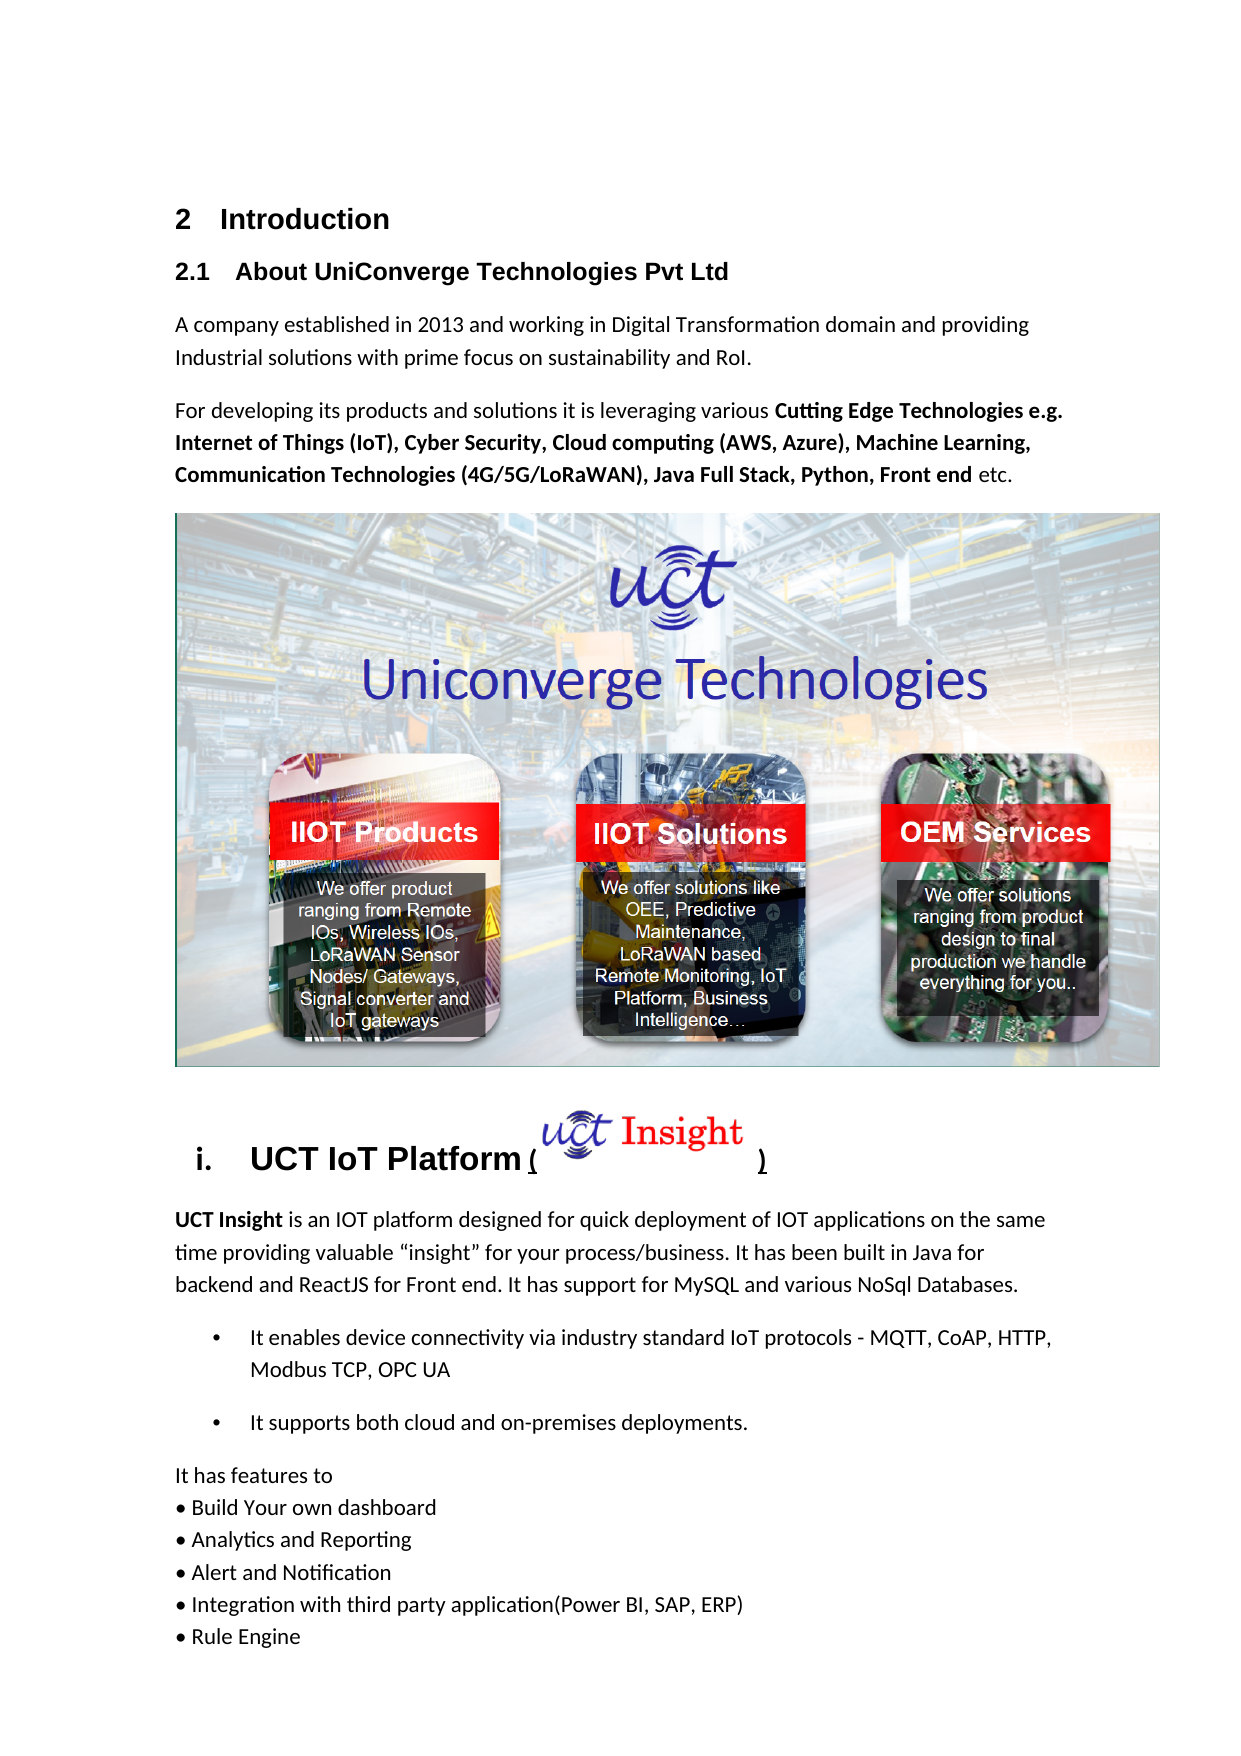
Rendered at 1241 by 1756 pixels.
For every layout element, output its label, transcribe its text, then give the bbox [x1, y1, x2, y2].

picture [175, 513, 1160, 1067]
text UCT Insight is an IOT platform designed for quick deployment of IOT applications on the same time providing valuable “insight” for your process/business. It has been built in Java for backend and ReactJS for Front end. It has support for MySQL and various NoSql Databases. [175, 1206, 1065, 1298]
subtitle About UniConverge Technologies Pvt Ltd [175, 261, 1065, 286]
picture [537, 1091, 758, 1171]
list UCT IoT Platform () [212, 1092, 1065, 1179]
text For developing its products and solutions it is leveraging various Cutting Edge Technologies e.g. Internet of Things (IoT), Cyber Security, Cloud computing (AWS, Azure), Machine Learning, Communication Technologies (4G/5G/LoRaWAN), Java Full Stack, Python, Front end etc. [175, 396, 1065, 488]
list It supports both cloud and on-premises deployments. [212, 1408, 1065, 1436]
subtitle Introduction [175, 202, 1065, 236]
text It has features to • Build Your own dashboard • Analytics and Reporting • Alert and Notification • Integration with third party application(Power BI, SAP, ERP) • Rule Engine [175, 1461, 1065, 1650]
list It enables device connectivity via industry standard IoT protocols - MQTT, CoAP, HTTP, Modbus TCP, OPC UA [212, 1323, 1065, 1383]
text A company established in 2013 and working in Digital Transformation domain and providing Industrial solutions with prime focus on sustainability and RoI. [175, 311, 1065, 371]
